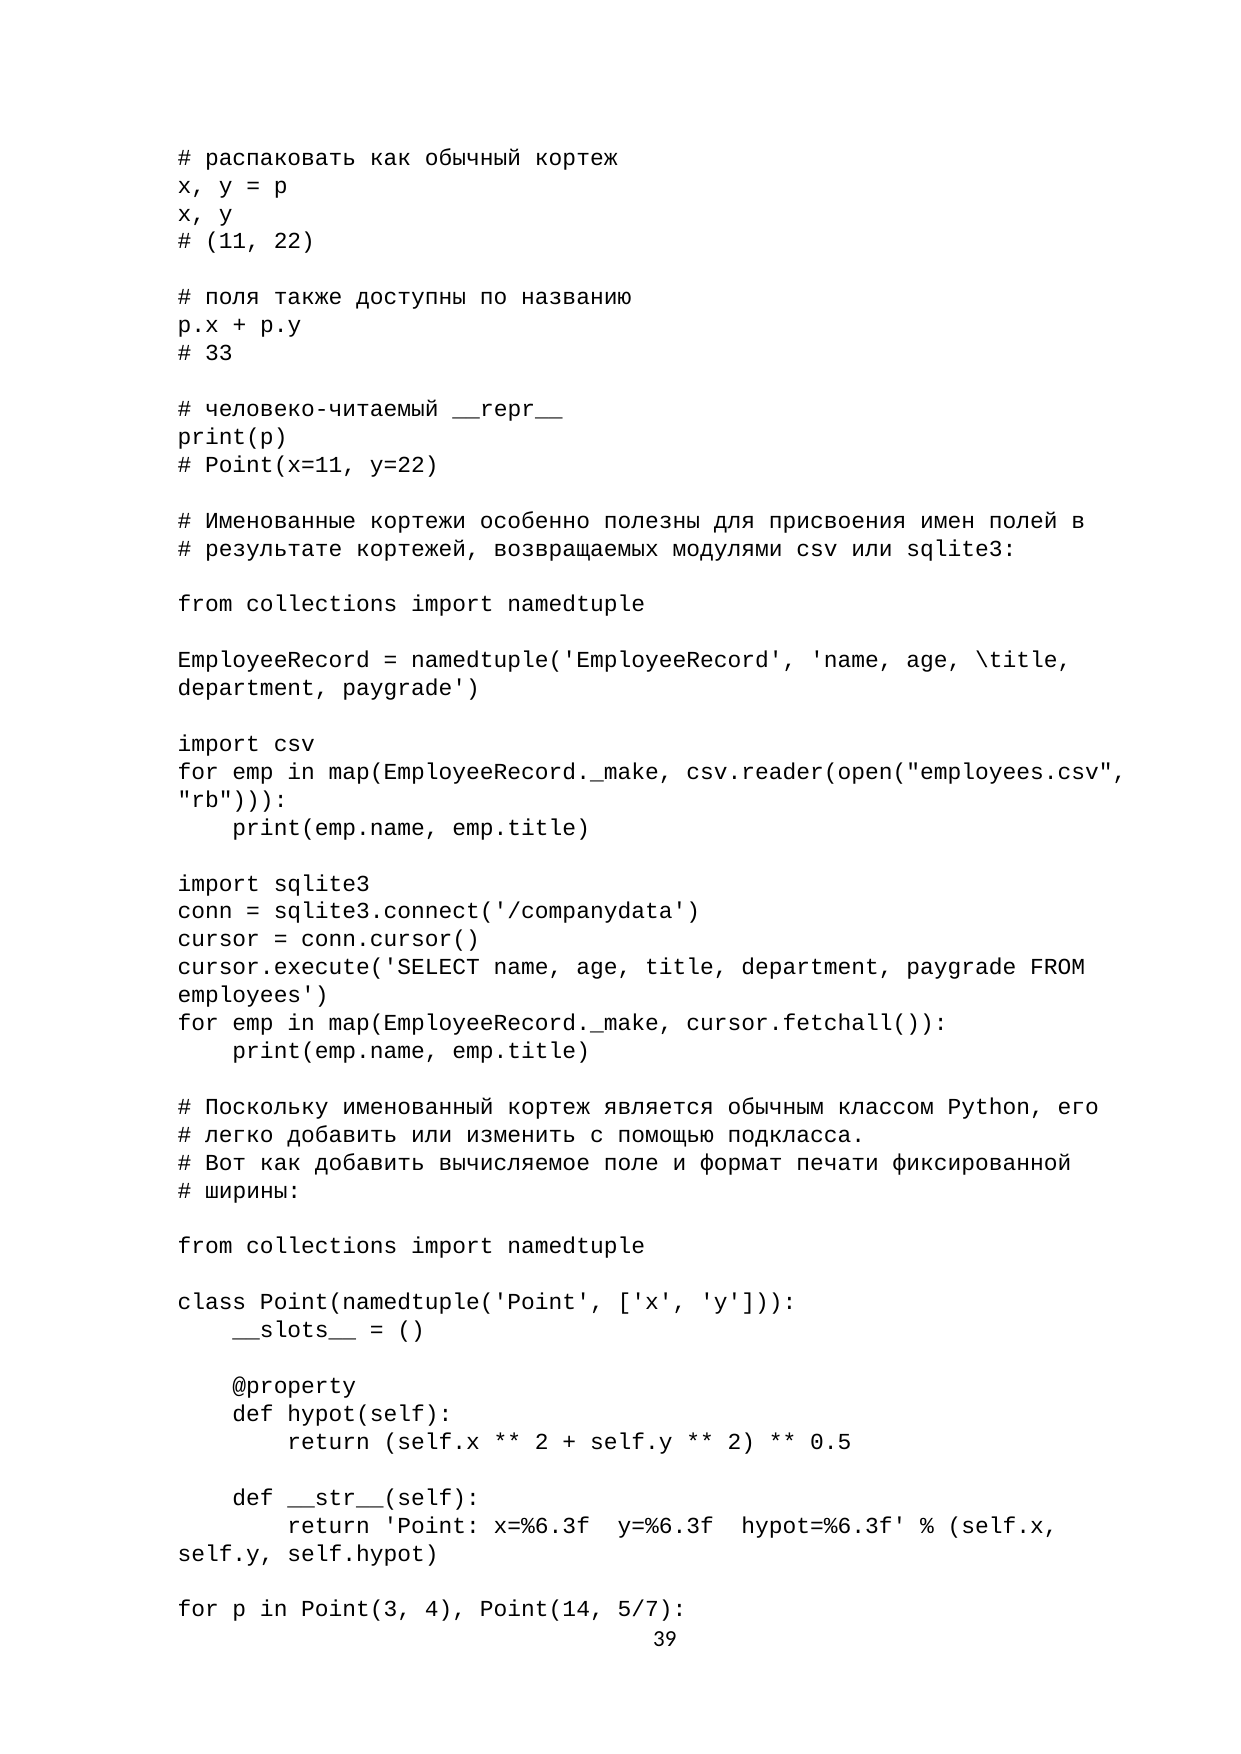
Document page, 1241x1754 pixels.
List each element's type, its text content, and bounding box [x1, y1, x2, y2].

text def __str__(self): [177, 1486, 1152, 1512]
text @property [177, 1374, 1152, 1400]
text for p in Point(3, 4), Point(14, 5/7): [177, 1598, 1152, 1624]
text from collections import namedtuple [177, 1235, 1152, 1261]
text def hypot(self): [177, 1402, 1152, 1428]
text # Поскольку именованный кортеж является обычным классом Python, его [177, 1095, 1152, 1121]
text cursor.execute('SELECT name, age, title, department, paygrade FROM employees') [177, 956, 1152, 1009]
text # Именованные кортежи особенно полезны для присвоения имен полей в [177, 509, 1152, 535]
text # поля также доступны по названию [177, 286, 1152, 312]
text for emp in map(EmployeeRecord._make, csv.reader(open("employees.csv", "rb"))): [177, 760, 1152, 814]
text print(emp.name, emp.title) [177, 816, 1152, 842]
text print(p) [177, 425, 1152, 451]
text p.x + p.y [177, 313, 1152, 339]
text __slots__ = () [177, 1318, 1152, 1344]
text # человеко-читаемый __repr__ [177, 397, 1152, 423]
text # легко добавить или изменить с помощью подкласса. [177, 1123, 1152, 1149]
text conn = sqlite3.connect('/companydata') [177, 900, 1152, 926]
text EmployeeRecord = namedtuple('EmployeeRecord', 'name, age, \title, department, paygrade') [177, 648, 1152, 702]
text # Point(x=11, y=22) [177, 453, 1152, 479]
text # Вот как добавить вычисляемое поле и формат печати фиксированной [177, 1151, 1152, 1177]
text class Point(namedtuple('Point', ['x', 'y'])): [177, 1291, 1152, 1317]
text x, y = p [177, 174, 1152, 200]
text import sqlite3 [177, 872, 1152, 898]
text return 'Point: x=%6.3f y=%6.3f hypot=%6.3f' % (self.x, self.y, self.hypot) [177, 1514, 1152, 1568]
text # ширины: [177, 1179, 1152, 1205]
text # распаковать как обычный кортеж [177, 146, 1152, 172]
text return (self.x ** 2 + self.y ** 2) ** 0.5 [177, 1430, 1152, 1456]
text # результате кортежей, возвращаемых модулями csv или sqlite3: [177, 537, 1152, 563]
text # (11, 22) [177, 230, 1152, 256]
text for emp in map(EmployeeRecord._make, cursor.fetchall()): [177, 1011, 1152, 1037]
text import csv [177, 732, 1152, 758]
text print(emp.name, emp.title) [177, 1039, 1152, 1065]
text from collections import namedtuple [177, 593, 1152, 619]
text cursor = conn.cursor() [177, 928, 1152, 954]
text x, y [177, 202, 1152, 228]
text # 33 [177, 341, 1152, 367]
